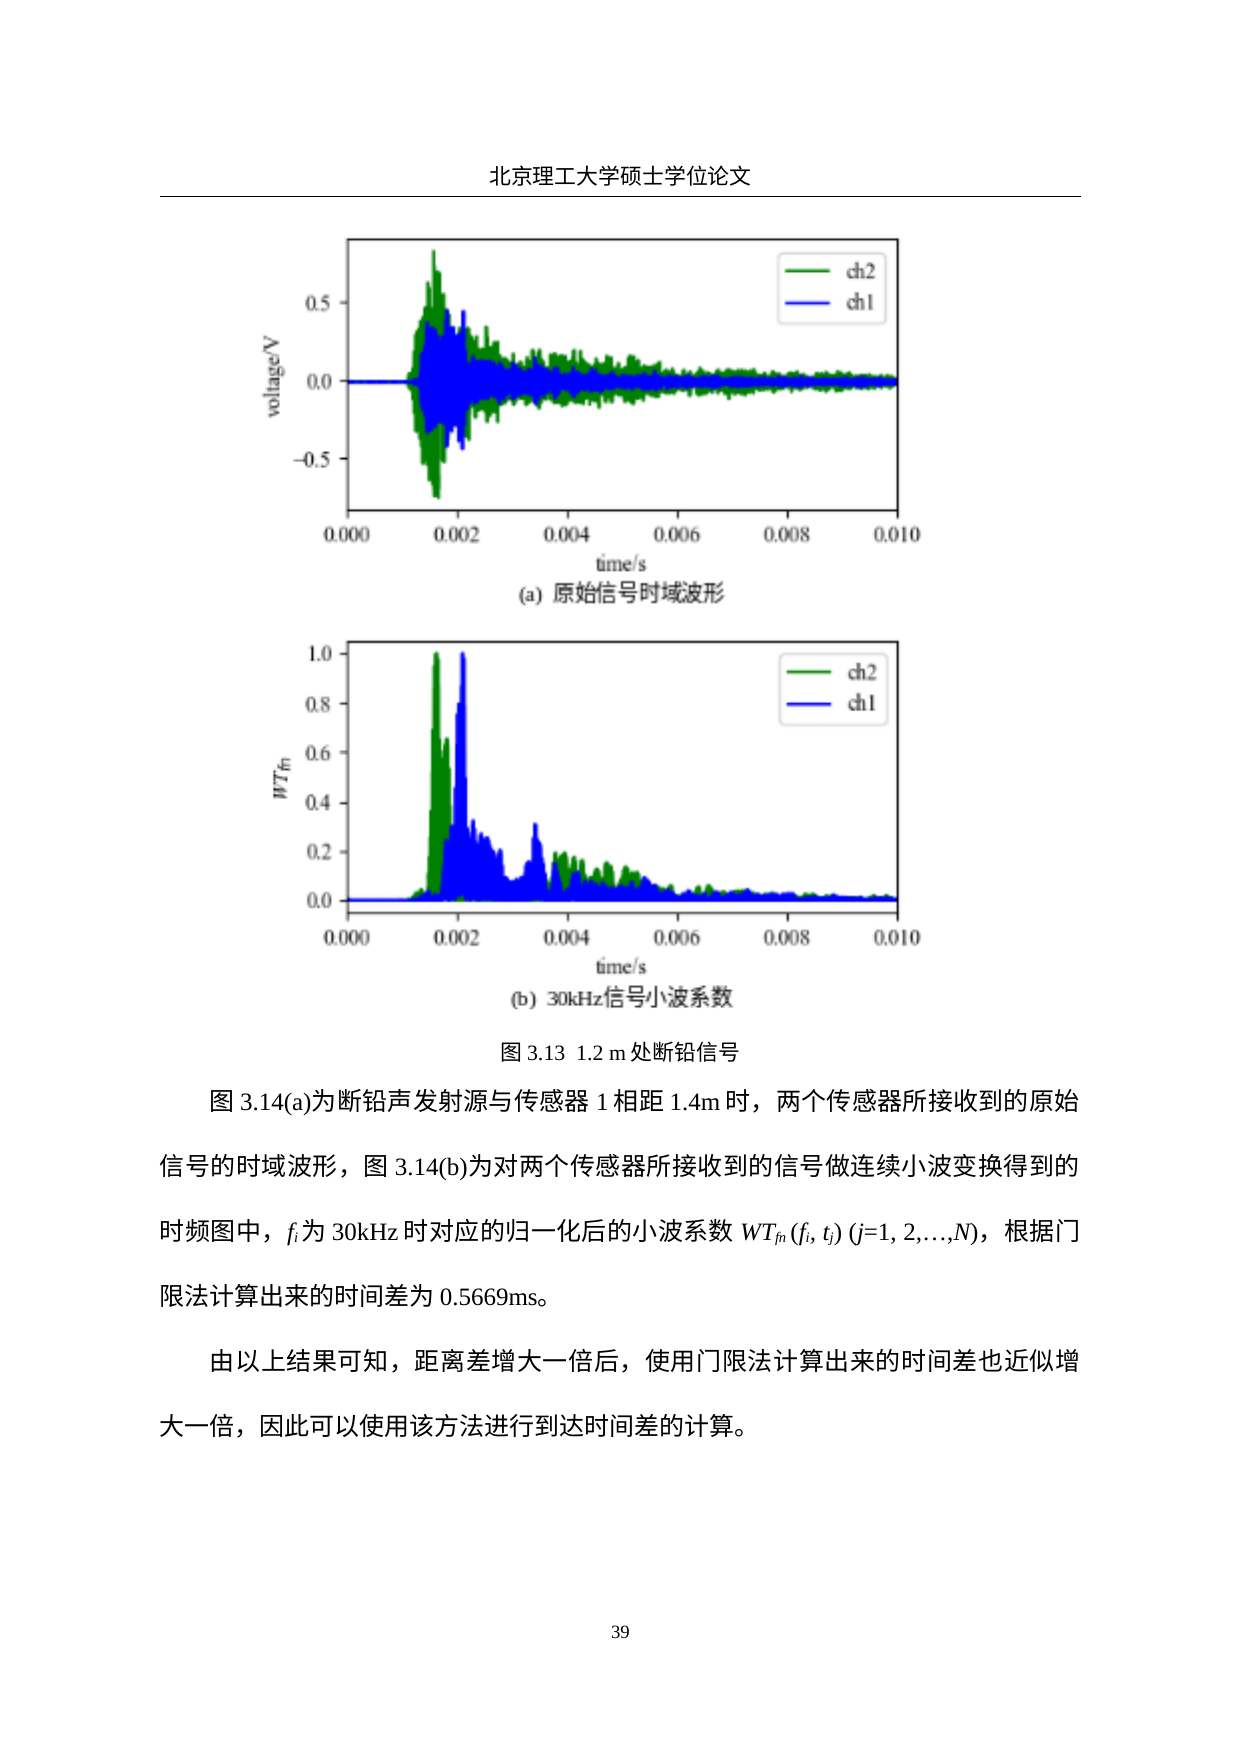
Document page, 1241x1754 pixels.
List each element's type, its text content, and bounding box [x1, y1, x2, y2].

list 图3.14(a)为断铅声发射源与传感器1相距1.4m时，两个传感器所接收到的原始信号的时域波形，图3.14(b)为对两个传感器所接收到的信号做连续小波变换得到的时频图中，fi为30kHz时对应的归一化后的小波系数WTfn (fi, tj) (j=1, 2,…,N)，根据门限法计算出来的时间差为0.5669ms。 [159, 1067, 1081, 1327]
text 由以上结果可知，距离差增大一倍后，使用门限法计算出来的时间差也近似增大一倍，因此可以使用该方法进行到达时间差的计算。 [159, 1327, 1081, 1457]
text 图3.13 1.2 m处断铅信号 [159, 1034, 1081, 1067]
